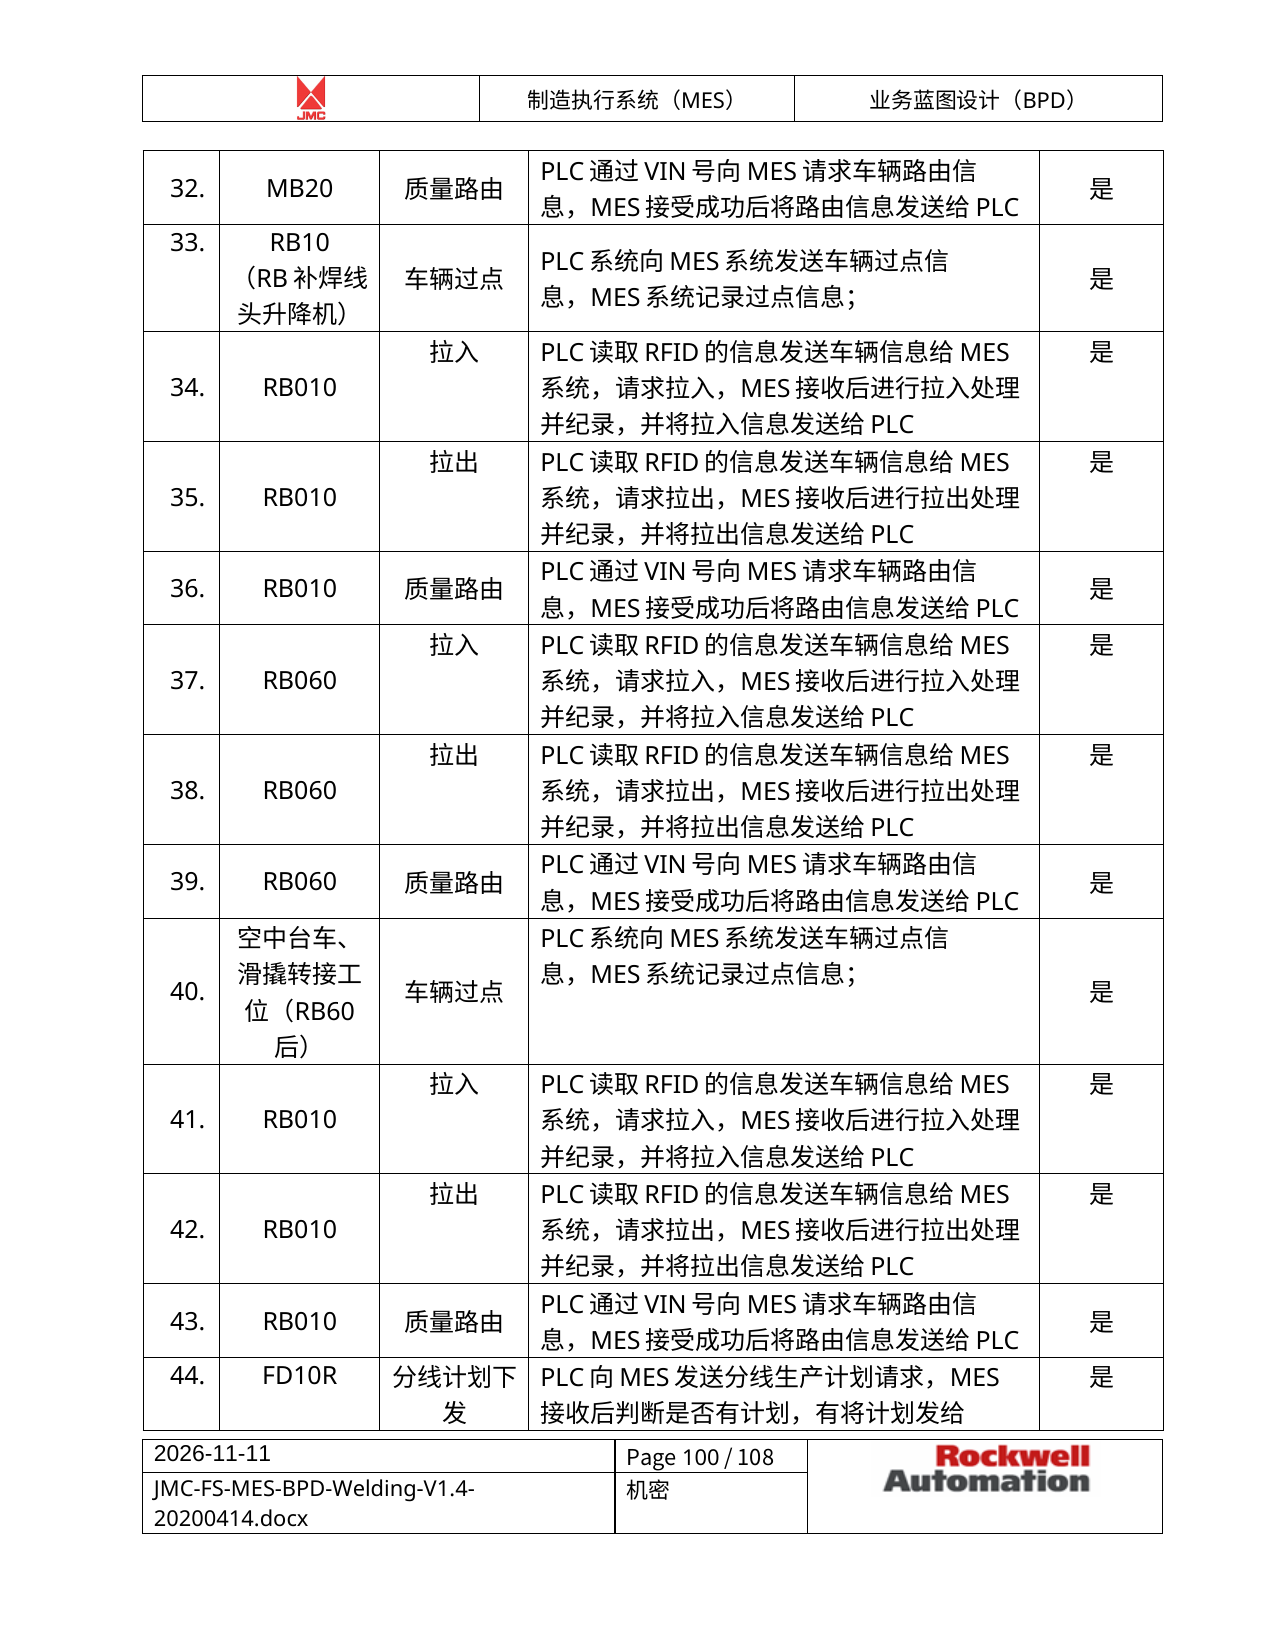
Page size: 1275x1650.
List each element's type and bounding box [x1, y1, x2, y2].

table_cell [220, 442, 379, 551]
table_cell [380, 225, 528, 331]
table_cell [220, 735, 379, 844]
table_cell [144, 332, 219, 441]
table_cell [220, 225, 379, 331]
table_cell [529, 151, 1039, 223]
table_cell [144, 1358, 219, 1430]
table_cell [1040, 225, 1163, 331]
picture [296, 76, 326, 121]
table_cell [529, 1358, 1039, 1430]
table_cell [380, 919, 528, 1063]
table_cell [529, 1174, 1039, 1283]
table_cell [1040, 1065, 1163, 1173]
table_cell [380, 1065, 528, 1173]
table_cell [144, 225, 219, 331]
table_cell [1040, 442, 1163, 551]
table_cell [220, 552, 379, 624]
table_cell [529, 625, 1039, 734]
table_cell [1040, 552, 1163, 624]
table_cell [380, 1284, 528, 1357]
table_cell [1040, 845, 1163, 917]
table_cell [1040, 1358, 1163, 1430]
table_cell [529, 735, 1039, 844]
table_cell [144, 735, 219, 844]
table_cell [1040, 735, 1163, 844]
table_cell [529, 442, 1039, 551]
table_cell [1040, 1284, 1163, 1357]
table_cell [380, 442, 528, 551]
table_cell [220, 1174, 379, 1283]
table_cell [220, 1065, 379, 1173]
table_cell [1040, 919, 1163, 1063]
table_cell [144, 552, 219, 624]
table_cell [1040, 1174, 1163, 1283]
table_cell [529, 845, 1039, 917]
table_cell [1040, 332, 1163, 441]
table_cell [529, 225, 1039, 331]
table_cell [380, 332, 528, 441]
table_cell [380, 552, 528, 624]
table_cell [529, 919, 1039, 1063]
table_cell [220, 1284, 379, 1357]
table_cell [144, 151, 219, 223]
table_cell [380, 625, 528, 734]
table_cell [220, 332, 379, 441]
picture [868, 1440, 1101, 1497]
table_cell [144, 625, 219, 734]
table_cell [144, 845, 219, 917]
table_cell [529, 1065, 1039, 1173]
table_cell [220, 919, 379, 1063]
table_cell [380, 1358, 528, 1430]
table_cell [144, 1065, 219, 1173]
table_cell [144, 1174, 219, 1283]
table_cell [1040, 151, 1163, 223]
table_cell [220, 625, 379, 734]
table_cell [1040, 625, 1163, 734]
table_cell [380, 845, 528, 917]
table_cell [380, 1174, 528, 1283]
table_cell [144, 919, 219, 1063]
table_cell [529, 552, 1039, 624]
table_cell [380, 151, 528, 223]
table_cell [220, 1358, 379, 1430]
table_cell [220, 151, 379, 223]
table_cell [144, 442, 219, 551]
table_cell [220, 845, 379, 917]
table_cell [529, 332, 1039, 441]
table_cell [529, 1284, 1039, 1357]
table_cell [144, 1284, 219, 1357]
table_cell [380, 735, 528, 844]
